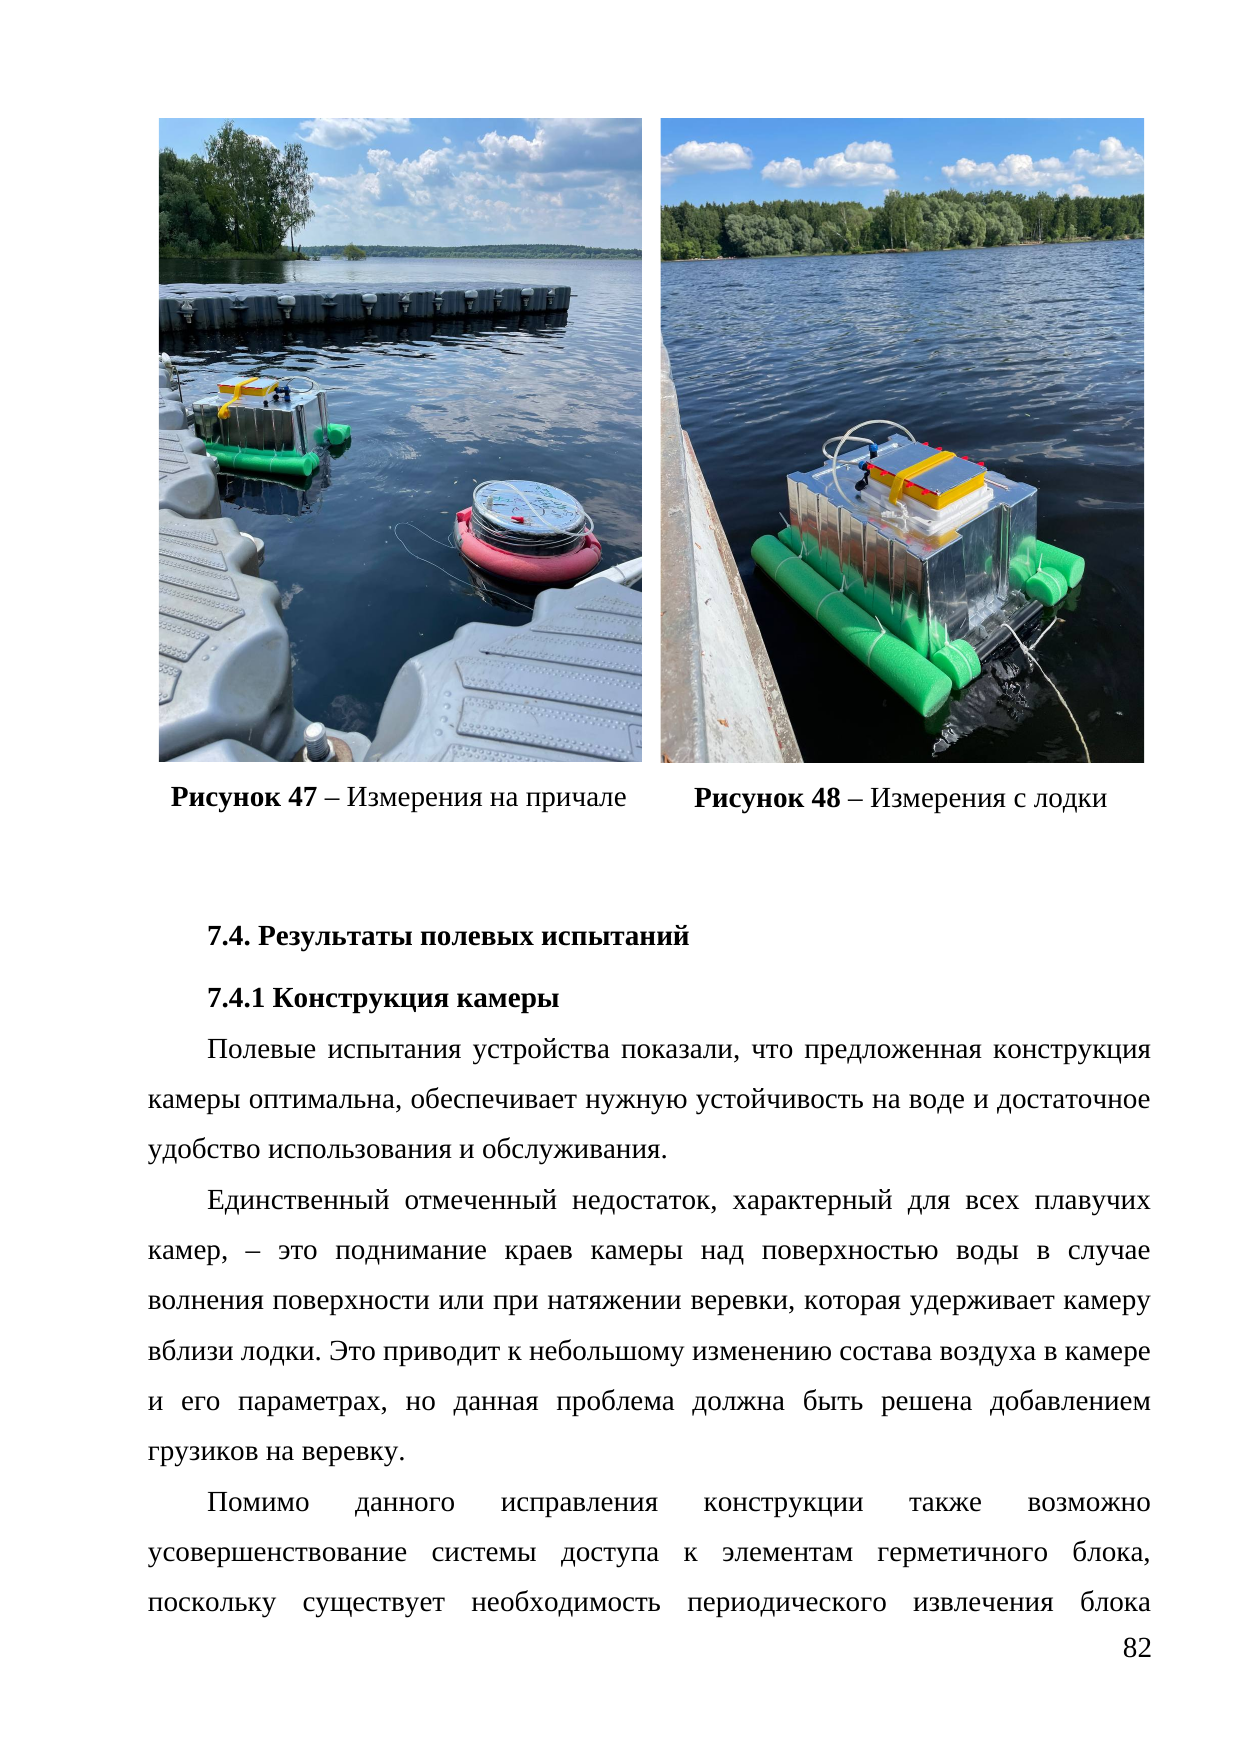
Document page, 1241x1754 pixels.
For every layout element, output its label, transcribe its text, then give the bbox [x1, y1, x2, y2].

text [148, 1484, 1152, 1618]
text Полевые испытания устройства показали, что предложенная конструкция камеры оптимальна, обеспечивает нужную устойчивость на воде и достаточное удобство использования и обслуживания. [148, 1031, 1152, 1165]
picture [660, 118, 1145, 763]
picture [158, 118, 642, 762]
subtitle Результаты полевых испытаний [148, 918, 1152, 951]
text Единственный отмеченный недостаток, характерный для всех плавучих камер, – это поднимание краев камеры над поверхностью воды в случае волнения поверхности или при натяжении веревки, которая удерживает камеру вблизи лодки. Это приводит к небольшому изменению состава воздуха в камере и его параметрах, но данная проблема должна быть решена добавлением грузиков на веревку. [148, 1182, 1152, 1467]
subtitle Конструкция камеры [148, 981, 1152, 1014]
